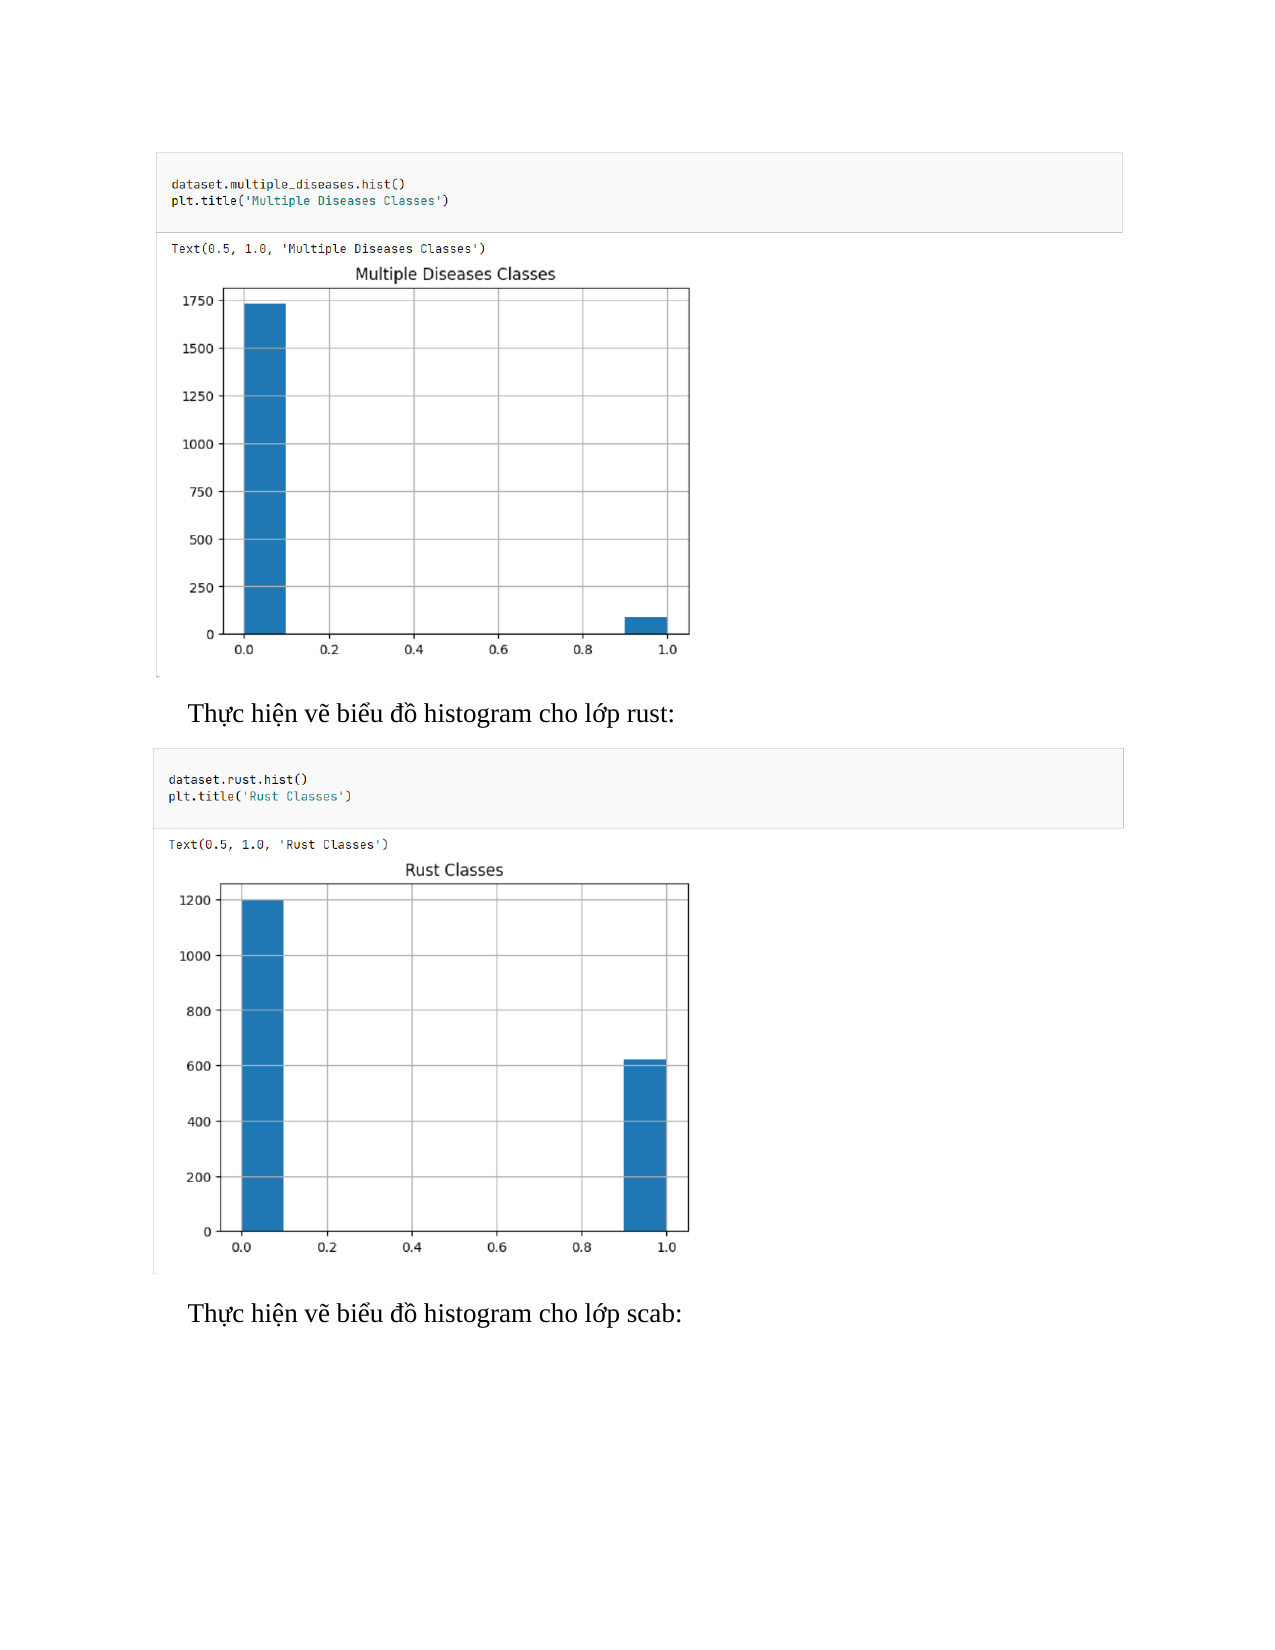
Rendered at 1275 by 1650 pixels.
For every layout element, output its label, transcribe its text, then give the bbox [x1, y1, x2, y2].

picture [150, 150, 1125, 681]
text Thực hiện vẽ biểu đồ histogram cho lớp rust: [187, 698, 1125, 729]
text Thực hiện vẽ biểu đồ histogram cho lớp scab: [187, 1297, 1125, 1328]
picture [150, 745, 1125, 1280]
